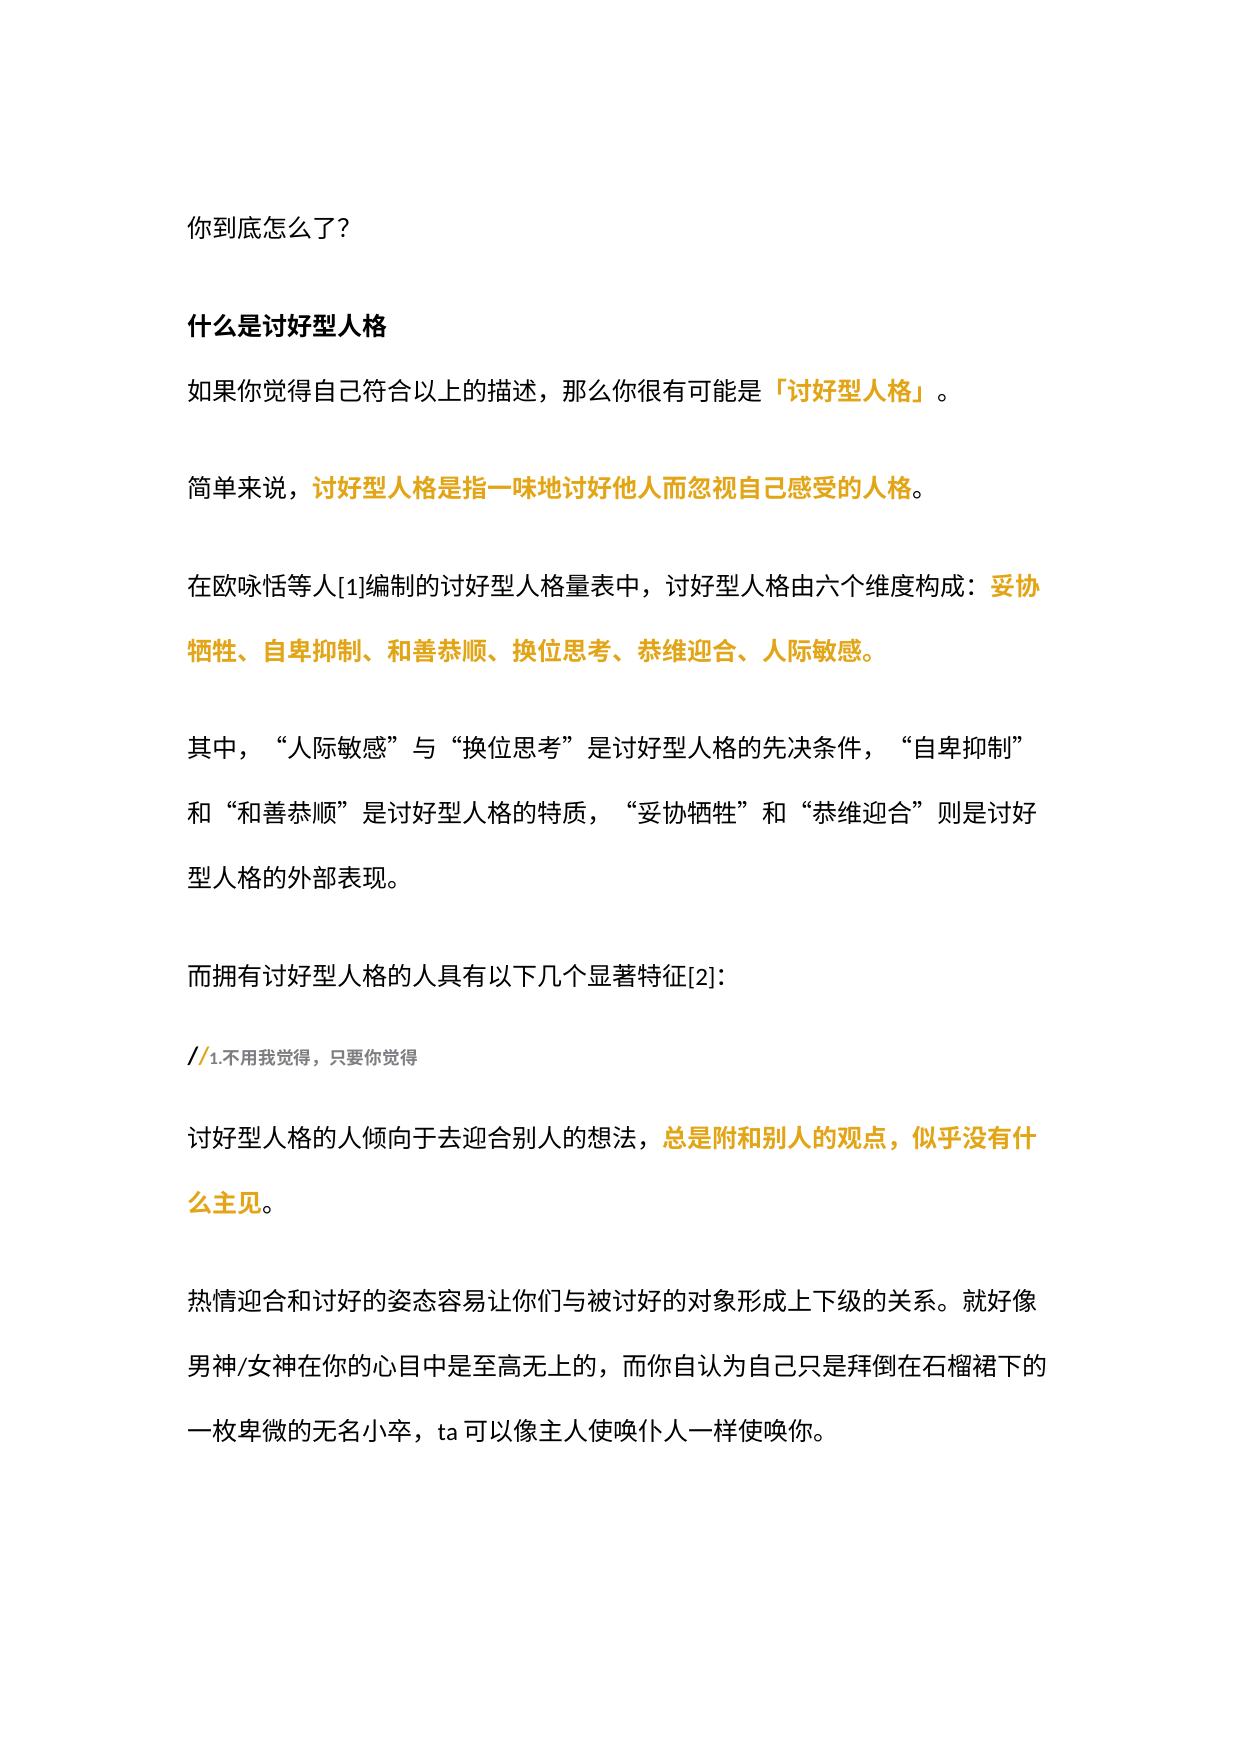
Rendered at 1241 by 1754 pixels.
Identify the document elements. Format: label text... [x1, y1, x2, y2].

text 在欧咏恬等人[1]编制的讨好型人格量表中，讨好型人格由六个维度构成：妥协牺牲、自卑抑制、和善恭顺、换位思考、恭维迎合、人际敏感。 [187, 552, 1053, 682]
text 如果你觉得自己符合以上的描述，那么你很有可能是「讨好型人格」。 [187, 357, 1053, 422]
text 什么是讨好型人格 [187, 292, 1053, 357]
text 讨好型人格的人倾向于去迎合别人的想法，总是附和别人的观点，似乎没有什么主见。 [187, 1104, 1053, 1234]
text 你到底怎么了？ [187, 194, 1053, 259]
text 其中，“人际敏感”与“换位思考”是讨好型人格的先决条件，“自卑抑制”和“和善恭顺”是讨好型人格的特质，“妥协牺牲”和“恭维迎合”则是讨好型人格的外部表现。 [187, 714, 1053, 909]
text 热情迎合和讨好的姿态容易让你们与被讨好的对象形成上下级的关系。就好像男神/女神在你的心目中是至高无上的，而你自认为自己只是拜倒在石榴裙下的一枚卑微的无名小卒，ta可以像主人使唤仆人一样使唤你。 [187, 1267, 1053, 1462]
text 简单来说，讨好型人格是指一味地讨好他人而忽视自己感受的人格。 [187, 454, 1053, 519]
text //1.不用我觉得，只要你觉得 [187, 1039, 1053, 1072]
text 而拥有讨好型人格的人具有以下几个显著特征[2]： [187, 942, 1053, 1007]
